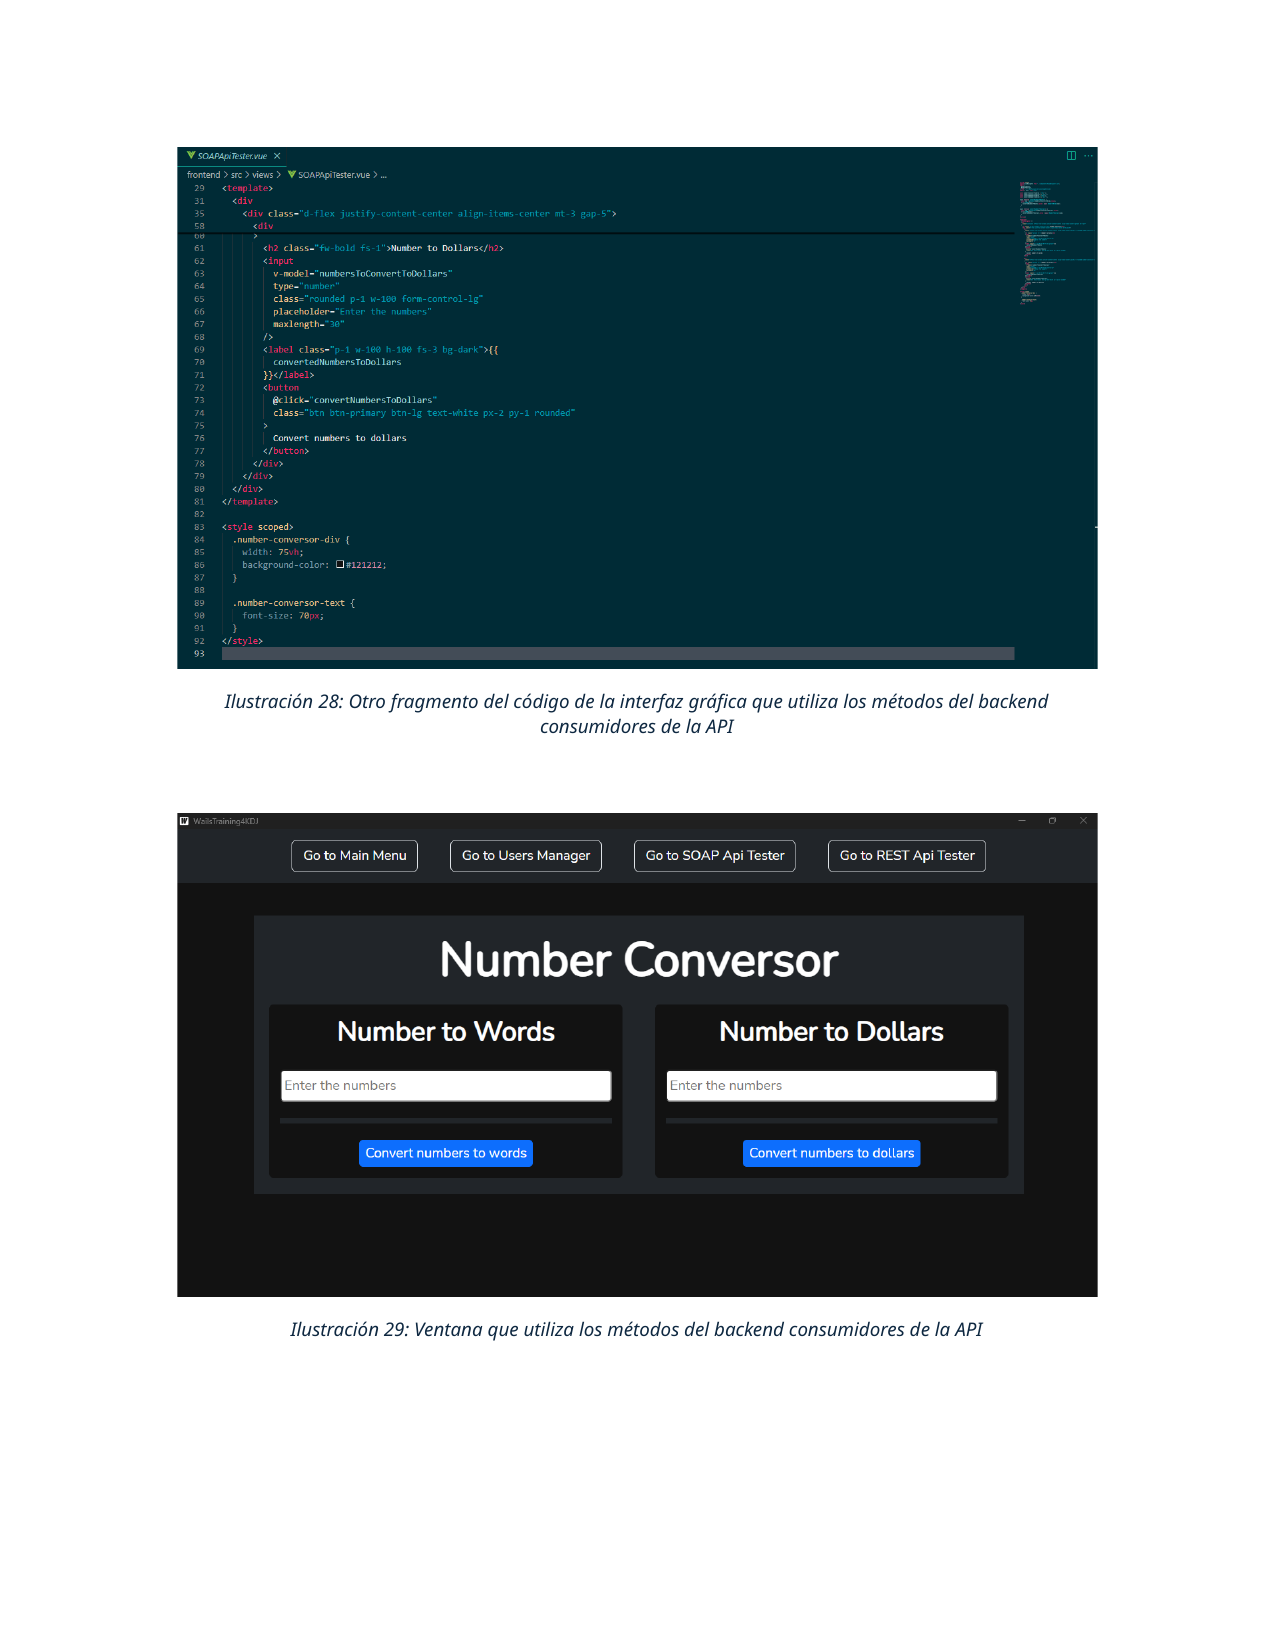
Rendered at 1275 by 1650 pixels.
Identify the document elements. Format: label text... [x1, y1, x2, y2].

picture [1021, 183, 1030, 190]
picture [177, 813, 1098, 1297]
picture [1022, 209, 1047, 213]
picture [1026, 273, 1032, 280]
picture [223, 648, 1014, 659]
picture [1027, 264, 1037, 270]
picture [1026, 244, 1041, 250]
picture [1025, 193, 1038, 197]
picture [1027, 235, 1037, 241]
picture [1022, 200, 1044, 204]
